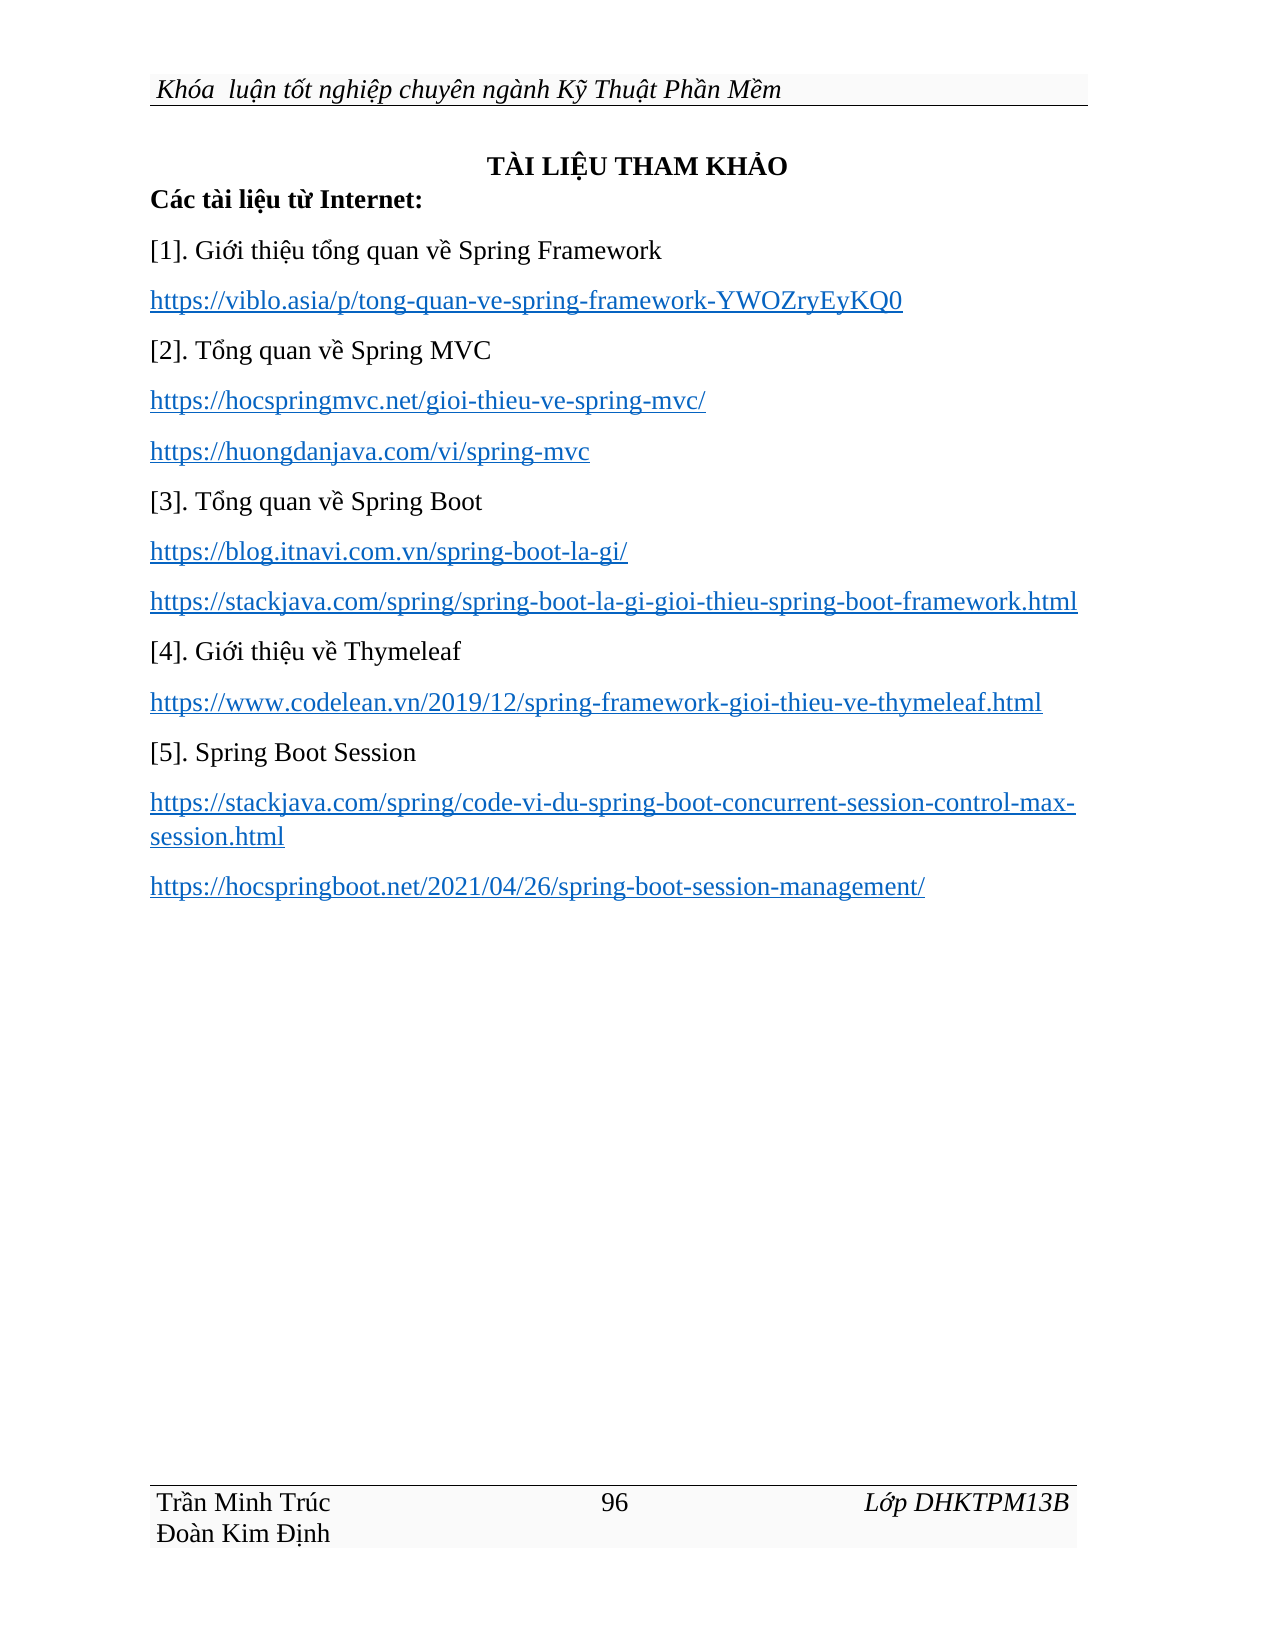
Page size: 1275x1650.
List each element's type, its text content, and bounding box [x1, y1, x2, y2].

text https://viblo.asia/p/tong-quan-ve-spring-framework-YWOZryEyKQ0 [150, 284, 1125, 315]
text https://blog.itnavi.com.vn/spring-boot-la-gi/ [150, 535, 1125, 566]
text https://stackjava.com/spring/code-vi-du-spring-boot-concurrent-session-control-max-session.html [150, 786, 1125, 851]
text https://hocspringmvc.net/gioi-thieu-ve-spring-mvc/ [150, 384, 1125, 416]
text Các tài liệu từ Internet: [150, 183, 1125, 215]
text [4]. Giới thiệu về Thymeleaf [150, 635, 1125, 667]
text https://hocspringboot.net/2021/04/26/spring-boot-session-management/ [150, 870, 1125, 901]
text https://stackjava.com/spring/spring-boot-la-gi-gioi-thieu-spring-boot-framework.html [150, 585, 1125, 616]
text https://www.codelean.vn/2019/12/spring-framework-gioi-thieu-ve-thymeleaf.html [150, 686, 1125, 717]
text [3]. Tổng quan về Spring Boot [150, 485, 1125, 516]
text [1]. Giới thiệu tổng quan về Spring Framework [150, 234, 1125, 265]
text [5]. Spring Boot Session [150, 736, 1125, 767]
text [2]. Tổng quan về Spring MVC [150, 334, 1125, 365]
subtitle TÀI LIỆU THAM KHẢO [150, 150, 1125, 181]
text https://huongdanjava.com/vi/spring-mvc [150, 434, 1125, 466]
